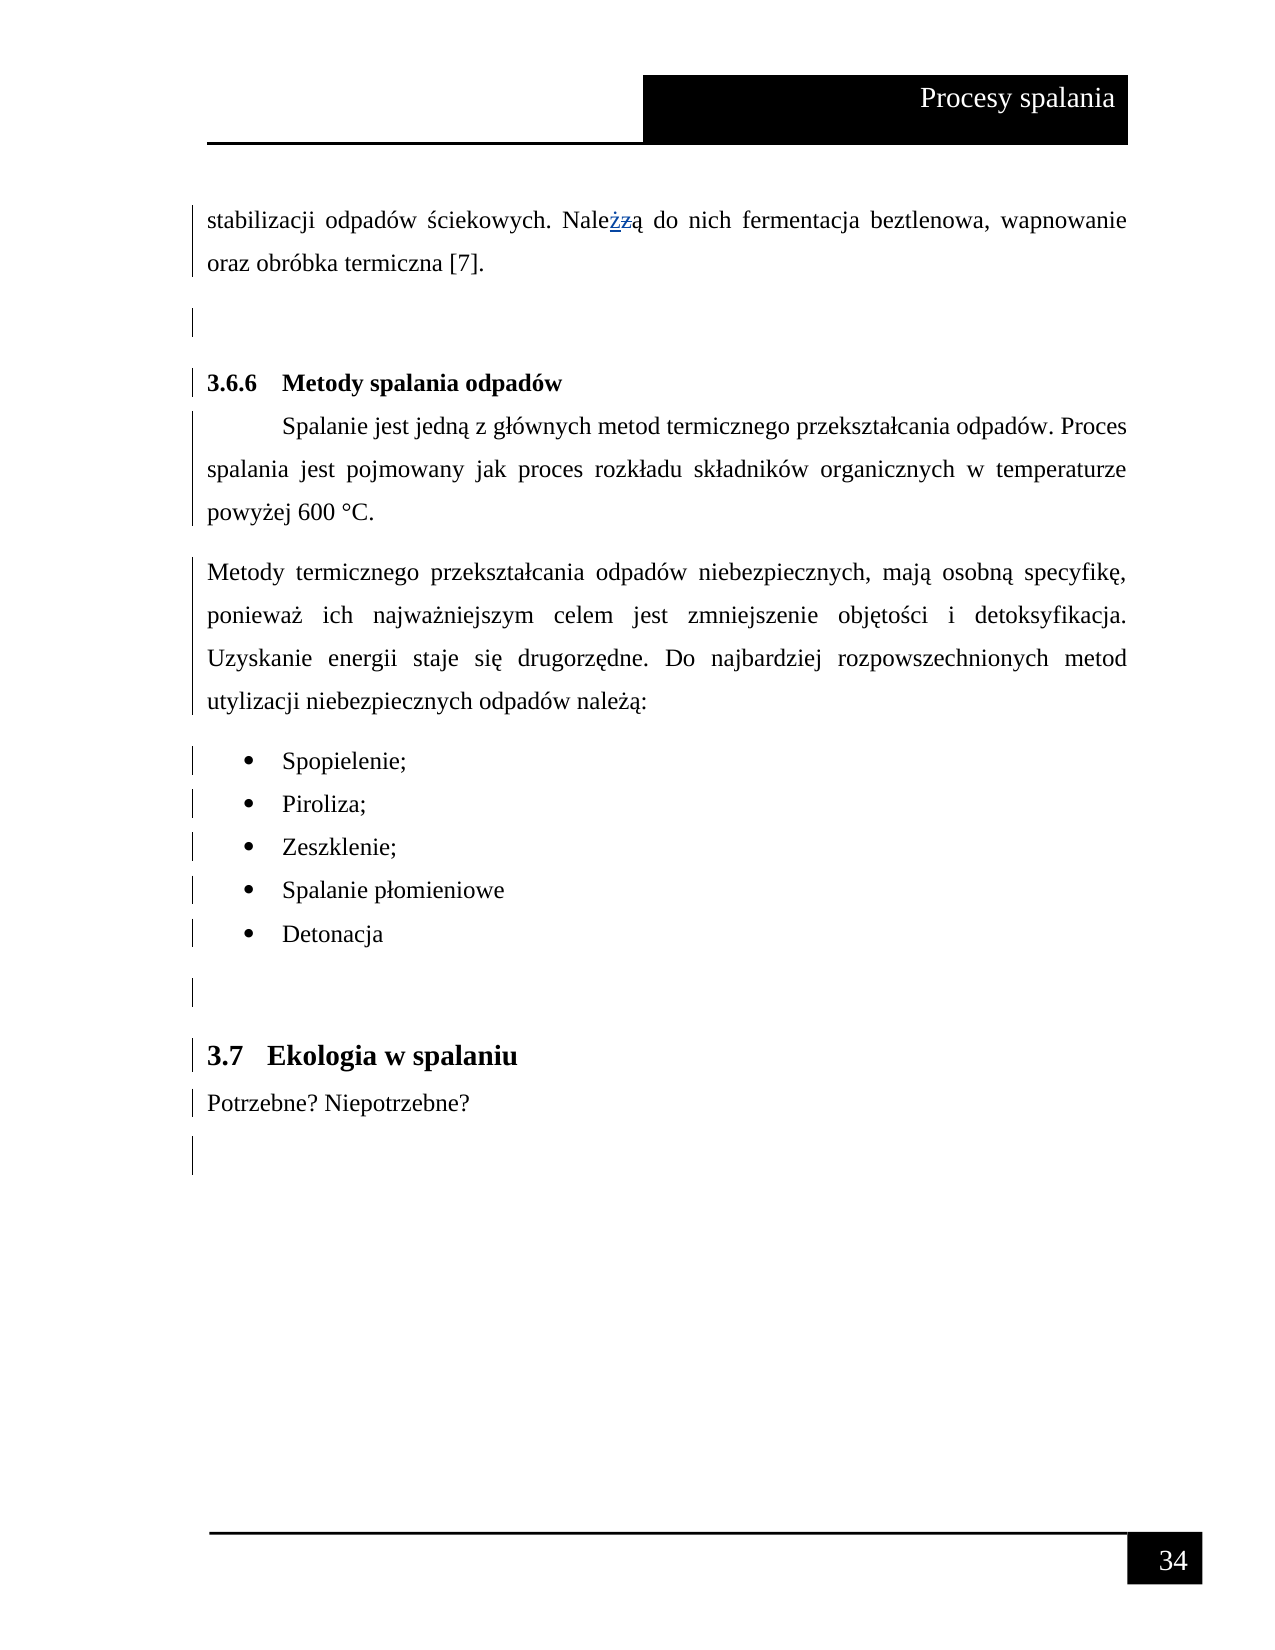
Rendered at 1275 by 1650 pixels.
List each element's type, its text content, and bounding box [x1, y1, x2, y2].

text Potrzebne? Niepotrzebne? [207, 1088, 1127, 1117]
list Spalanie płomieniowe [244, 876, 1127, 904]
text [207, 205, 1127, 277]
list Piroliza; [244, 789, 1127, 818]
list Detonacja [244, 919, 1127, 947]
subtitle Ekologia w spalaniu [207, 1038, 1127, 1072]
subtitle Metody spalania odpadów [207, 368, 1127, 397]
list Spopielenie; [244, 746, 1127, 775]
list Zeszklenie; [244, 832, 1127, 861]
text Spalanie jest jedną z głównych metod termicznego przekształcania odpadów. Proces spalania jest pojmowany jak proces rozkładu składników organicznych w temperaturze powyżej 600 °C. [207, 411, 1127, 526]
text Metody termicznego przekształcania odpadów niebezpiecznych, mają osobną specyfikę, ponieważ ich najważniejszym celem jest zmniejszenie objętości i detoksyfikacja. Uzyskanie energii staje się drugorzędne. Do najbardziej rozpowszechnionych metod utylizacji niebezpiecznych odpadów należą: [207, 557, 1127, 715]
